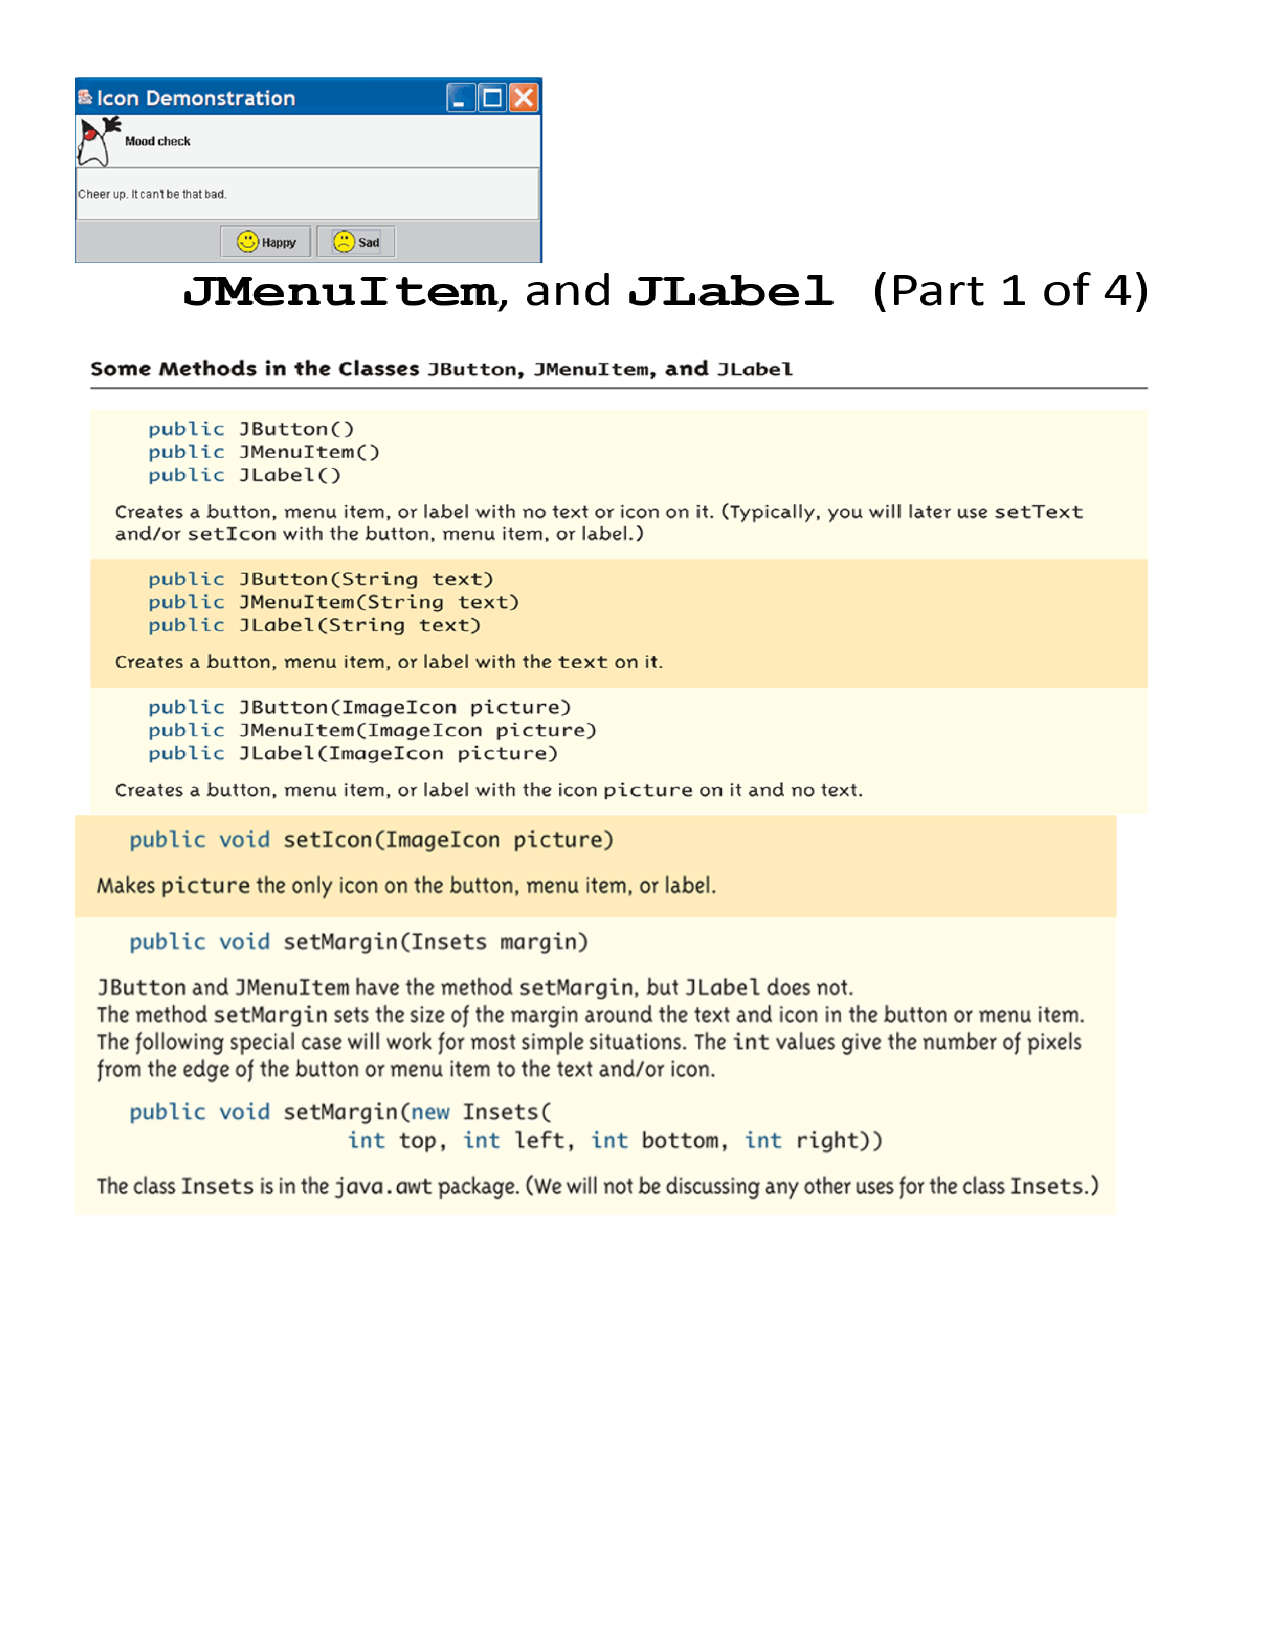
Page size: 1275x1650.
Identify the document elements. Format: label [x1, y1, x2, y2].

picture [75, 75, 543, 263]
picture [75, 265, 1168, 814]
picture [75, 815, 1117, 1215]
